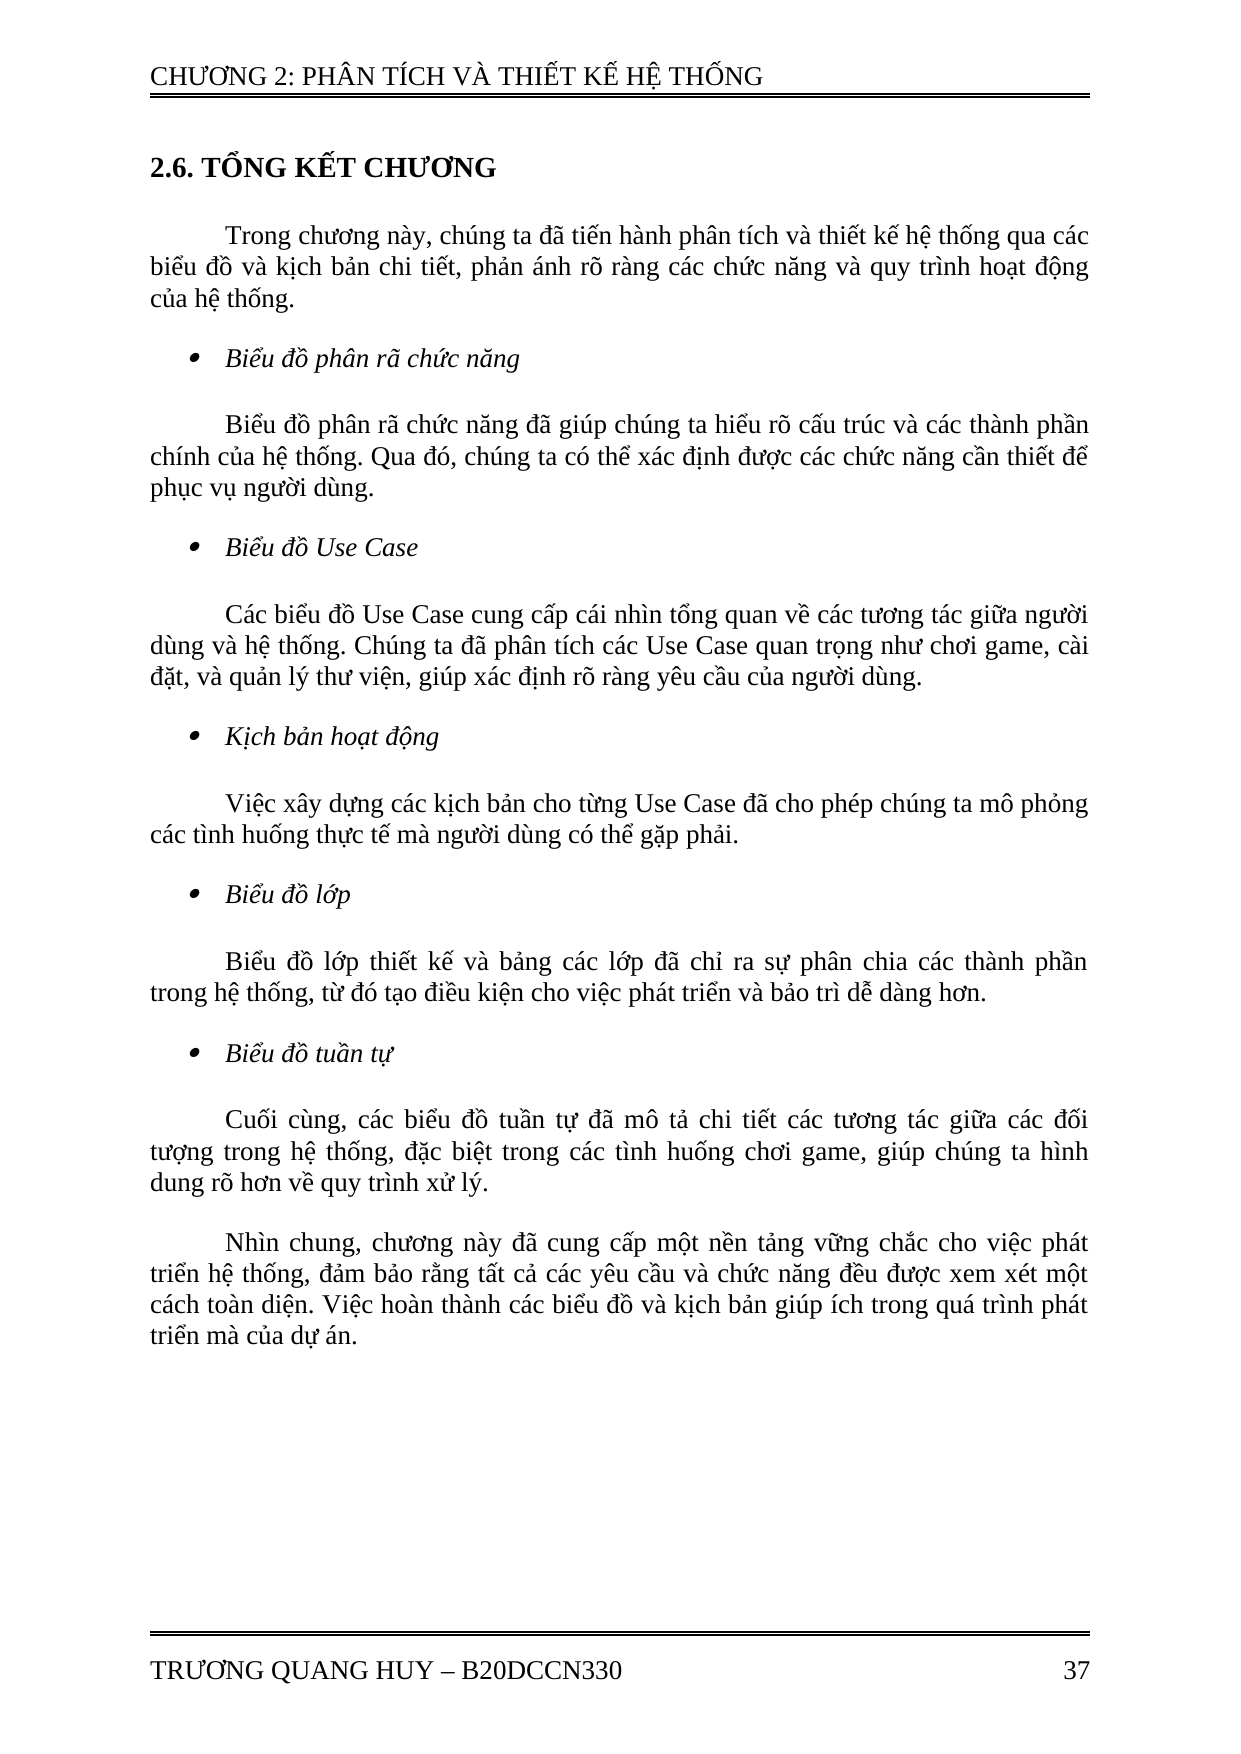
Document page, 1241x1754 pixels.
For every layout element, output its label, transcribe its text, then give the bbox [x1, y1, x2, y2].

subtitle 2.6. TỔNG KẾT CHƯƠNG [150, 150, 1090, 183]
text Biểu đồ phân rã chức năng đã giúp chúng ta hiểu rõ cấu trúc và các thành phần chính của hệ thống. Qua đó, chúng ta có thể xác định được các chức năng cần thiết để phục vụ người dùng. [150, 409, 1090, 502]
list Biểu đồ phân rã chức năng [187, 342, 1090, 373]
text Việc xây dựng các kịch bản cho từng Use Case đã cho phép chúng ta mô phỏng các tình huống thực tế mà người dùng có thể gặp phải. [150, 787, 1090, 849]
list Biểu đồ lớp [187, 879, 1090, 910]
text Biểu đồ lớp thiết kế và bảng các lớp đã chỉ ra sự phân chia các thành phần trong hệ thống, từ đó tạo điều kiện cho việc phát triển và bảo trì dễ dàng hơn. [150, 945, 1090, 1008]
text Trong chương này, chúng ta đã tiến hành phân tích và thiết kế hệ thống qua các biểu đồ và kịch bản chi tiết, phản ánh rõ ràng các chức năng và quy trình hoạt động của hệ thống. [150, 219, 1090, 313]
list Kịch bản hoạt động [187, 721, 1090, 752]
list Biểu đồ Use Case [187, 531, 1090, 562]
text Cuối cùng, các biểu đồ tuần tự đã mô tả chi tiết các tương tác giữa các đối tượng trong hệ thống, đặc biệt trong các tình huống chơi game, giúp chúng ta hình dung rõ hơn về quy trình xử lý. [150, 1103, 1090, 1197]
text Các biểu đồ Use Case cung cấp cái nhìn tổng quan về các tương tác giữa người dùng và hệ thống. Chúng ta đã phân tích các Use Case quan trọng như chơi game, cài đặt, và quản lý thư viện, giúp xác định rõ ràng yêu cầu của người dùng. [150, 598, 1090, 691]
list Biểu đồ tuần tự [187, 1037, 1090, 1068]
text Nhìn chung, chương này đã cung cấp một nền tảng vững chắc cho việc phát triển hệ thống, đảm bảo rằng tất cả các yêu cầu và chức năng đều được xem xét một cách toàn diện. Việc hoàn thành các biểu đồ và kịch bản giúp ích trong quá trình phát triển mà của dự án. [150, 1226, 1090, 1351]
